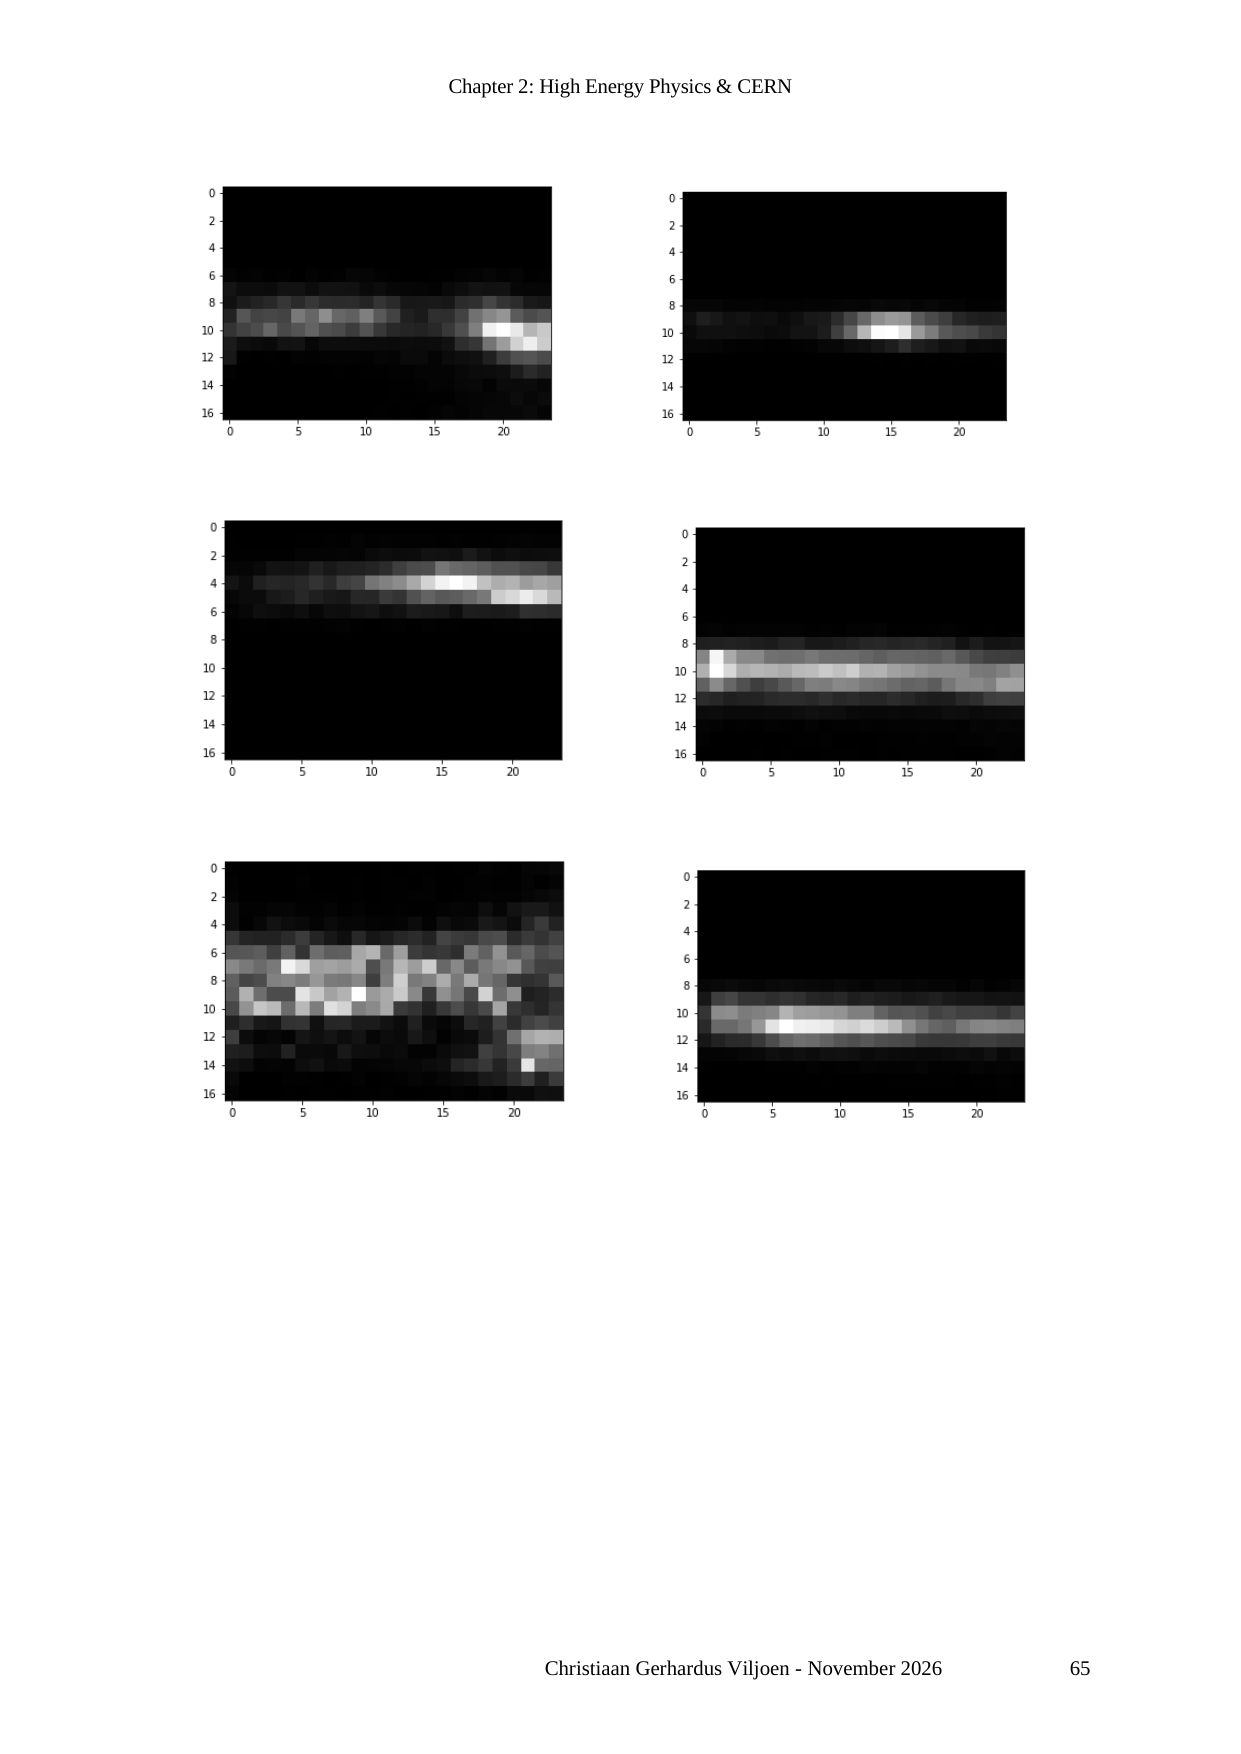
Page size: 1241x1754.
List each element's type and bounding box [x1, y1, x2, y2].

picture [150, 150, 1066, 458]
picture [150, 823, 1085, 1140]
picture [150, 482, 1085, 799]
